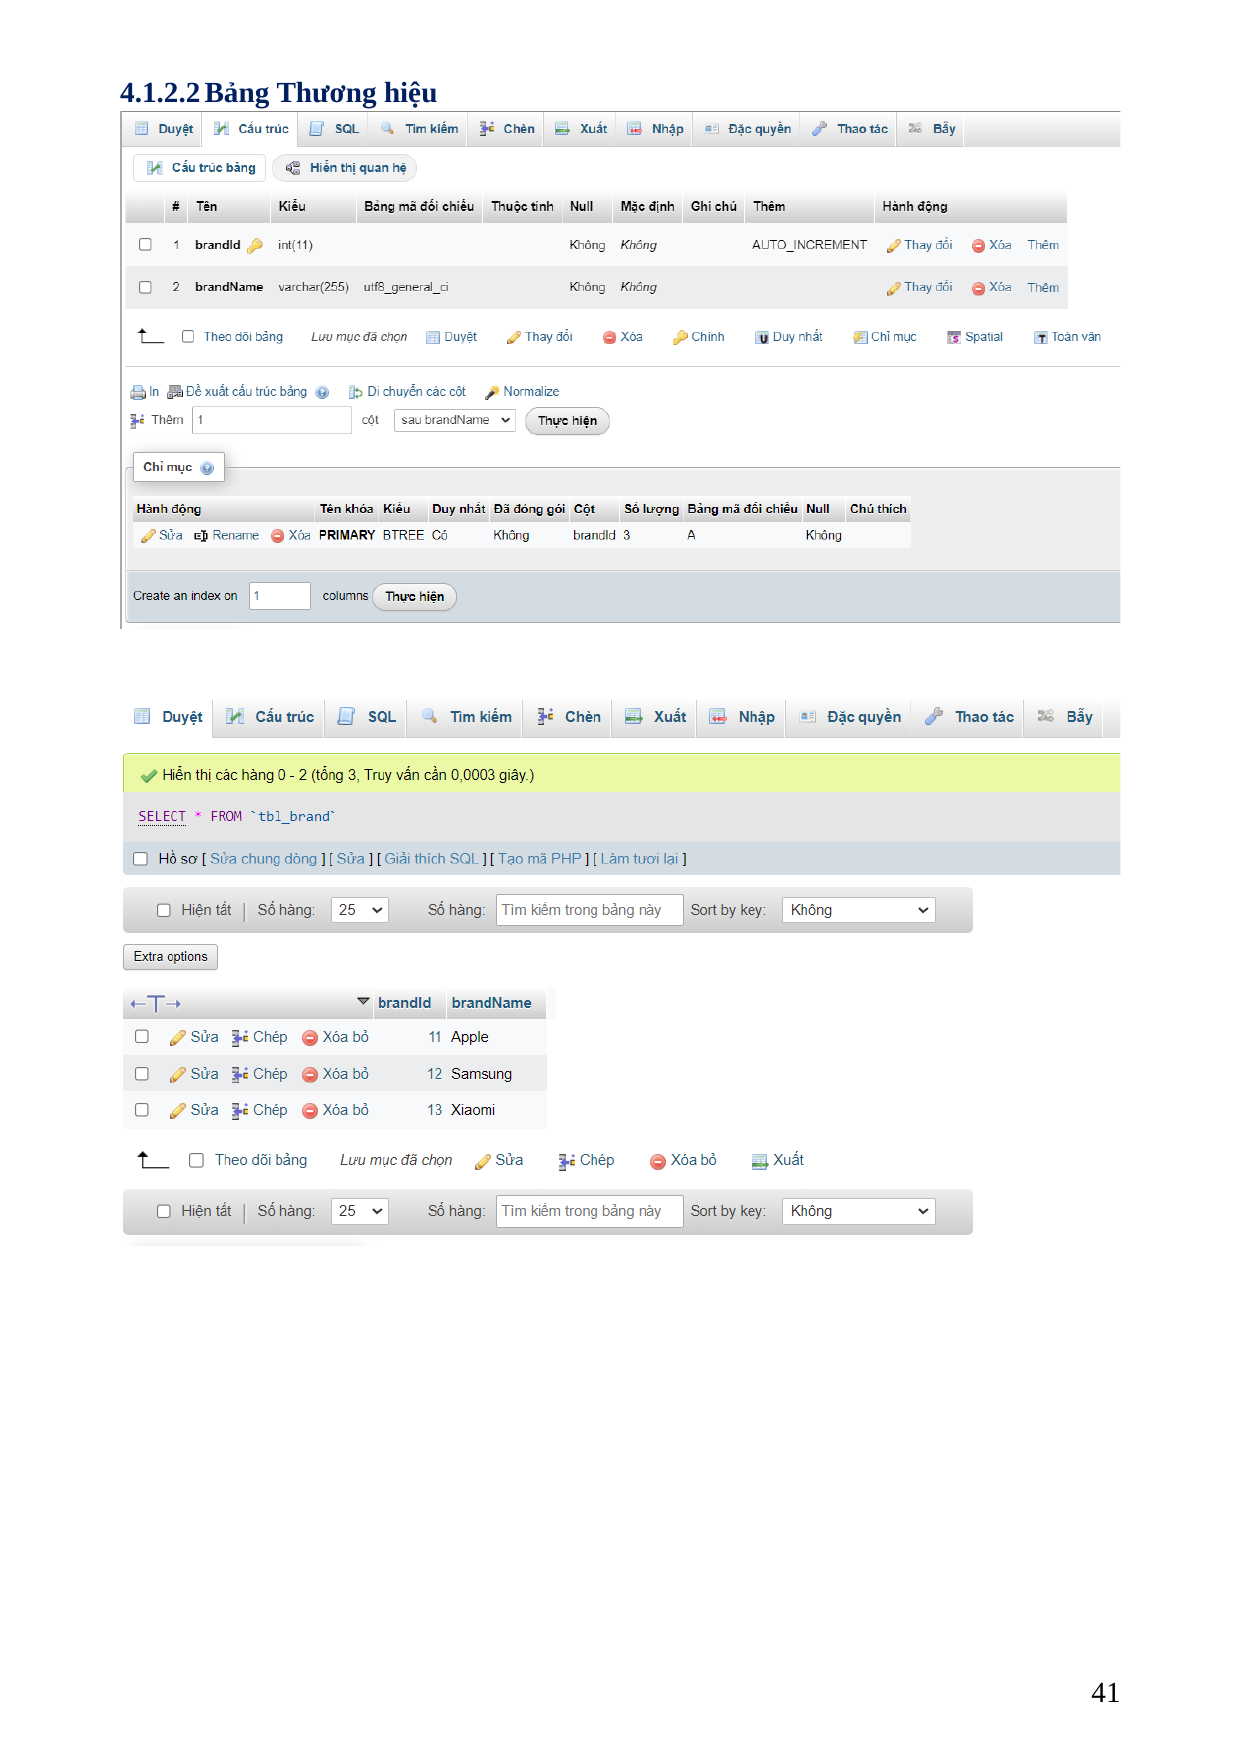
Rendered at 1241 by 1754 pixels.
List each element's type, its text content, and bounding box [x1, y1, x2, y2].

subtitle Bảng Thương hiệu [120, 75, 1120, 108]
picture [120, 700, 1121, 1246]
picture [120, 111, 1121, 629]
